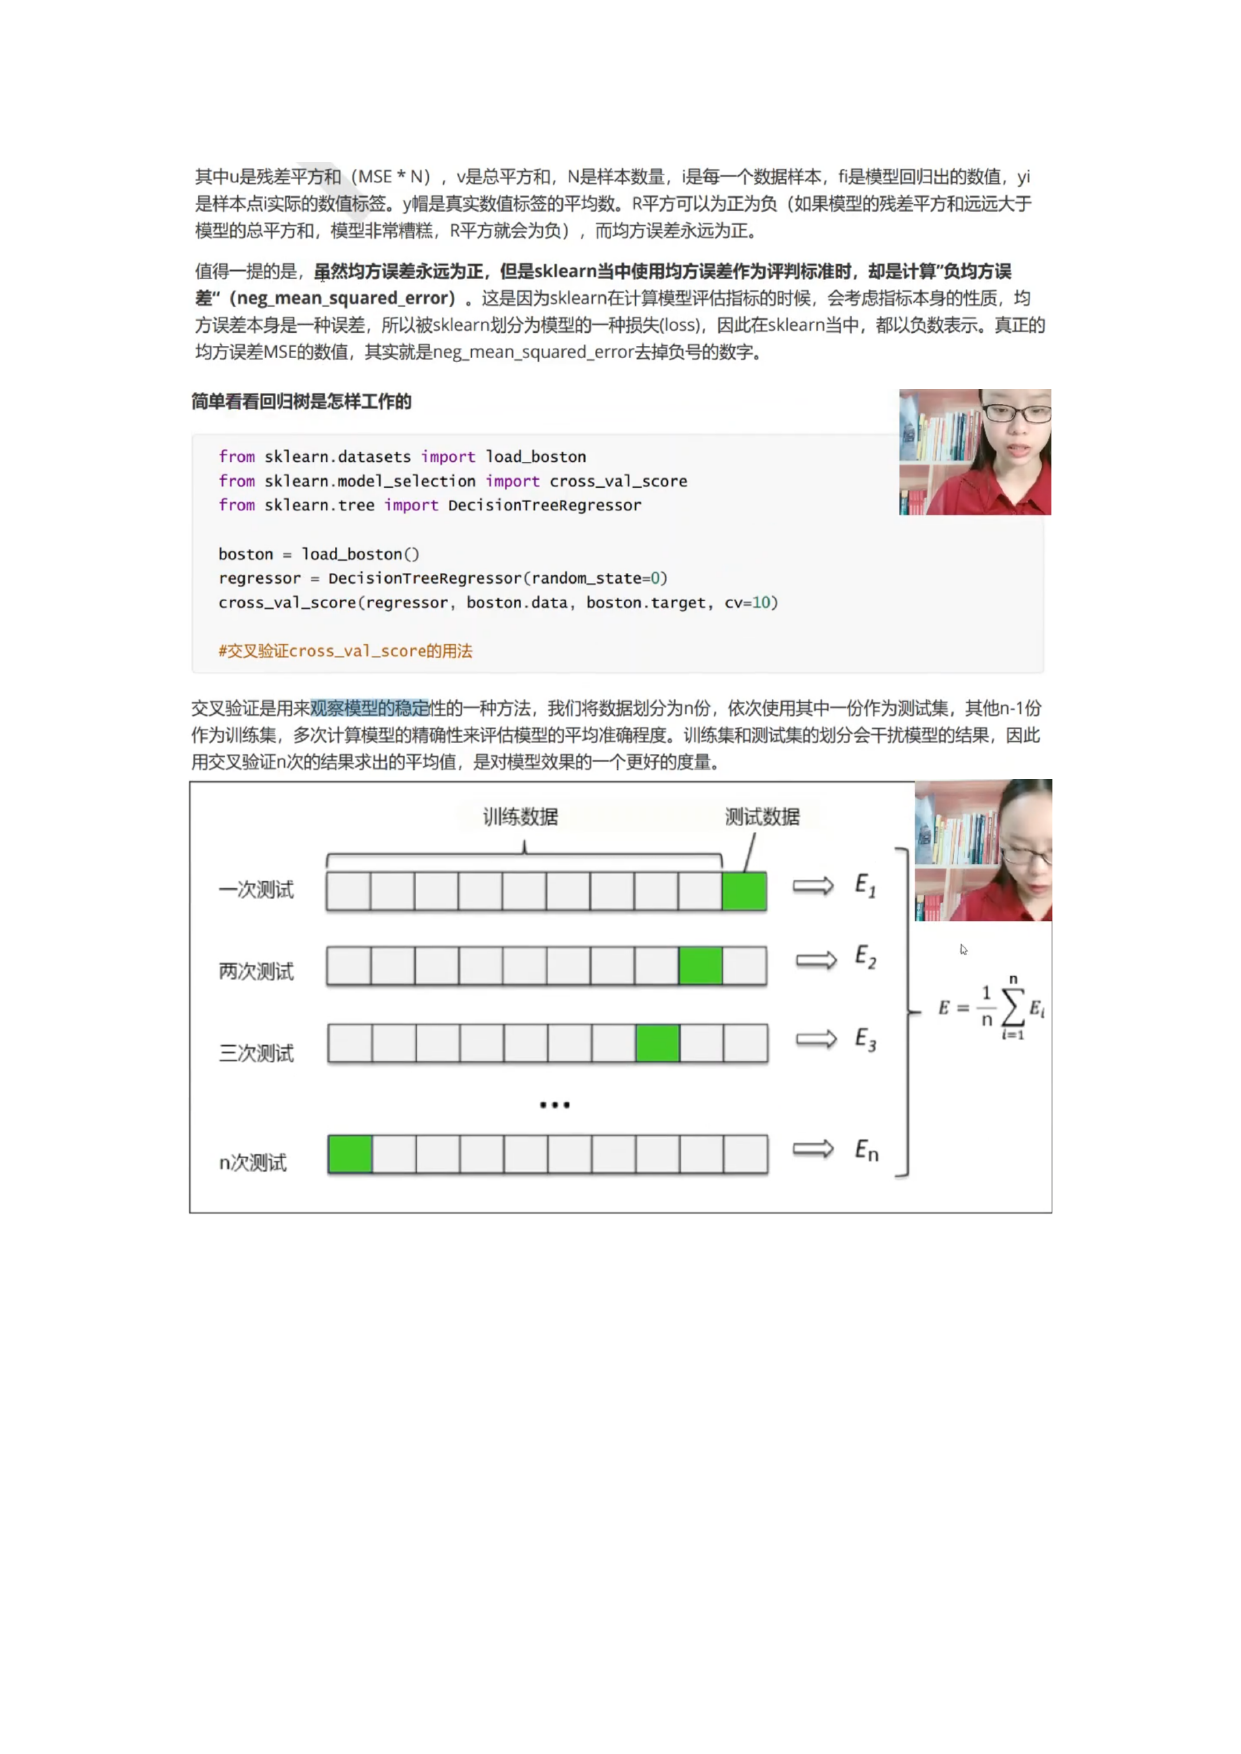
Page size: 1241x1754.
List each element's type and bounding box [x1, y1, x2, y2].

picture [187, 779, 1053, 1215]
picture [187, 162, 1051, 368]
picture [187, 389, 1052, 777]
